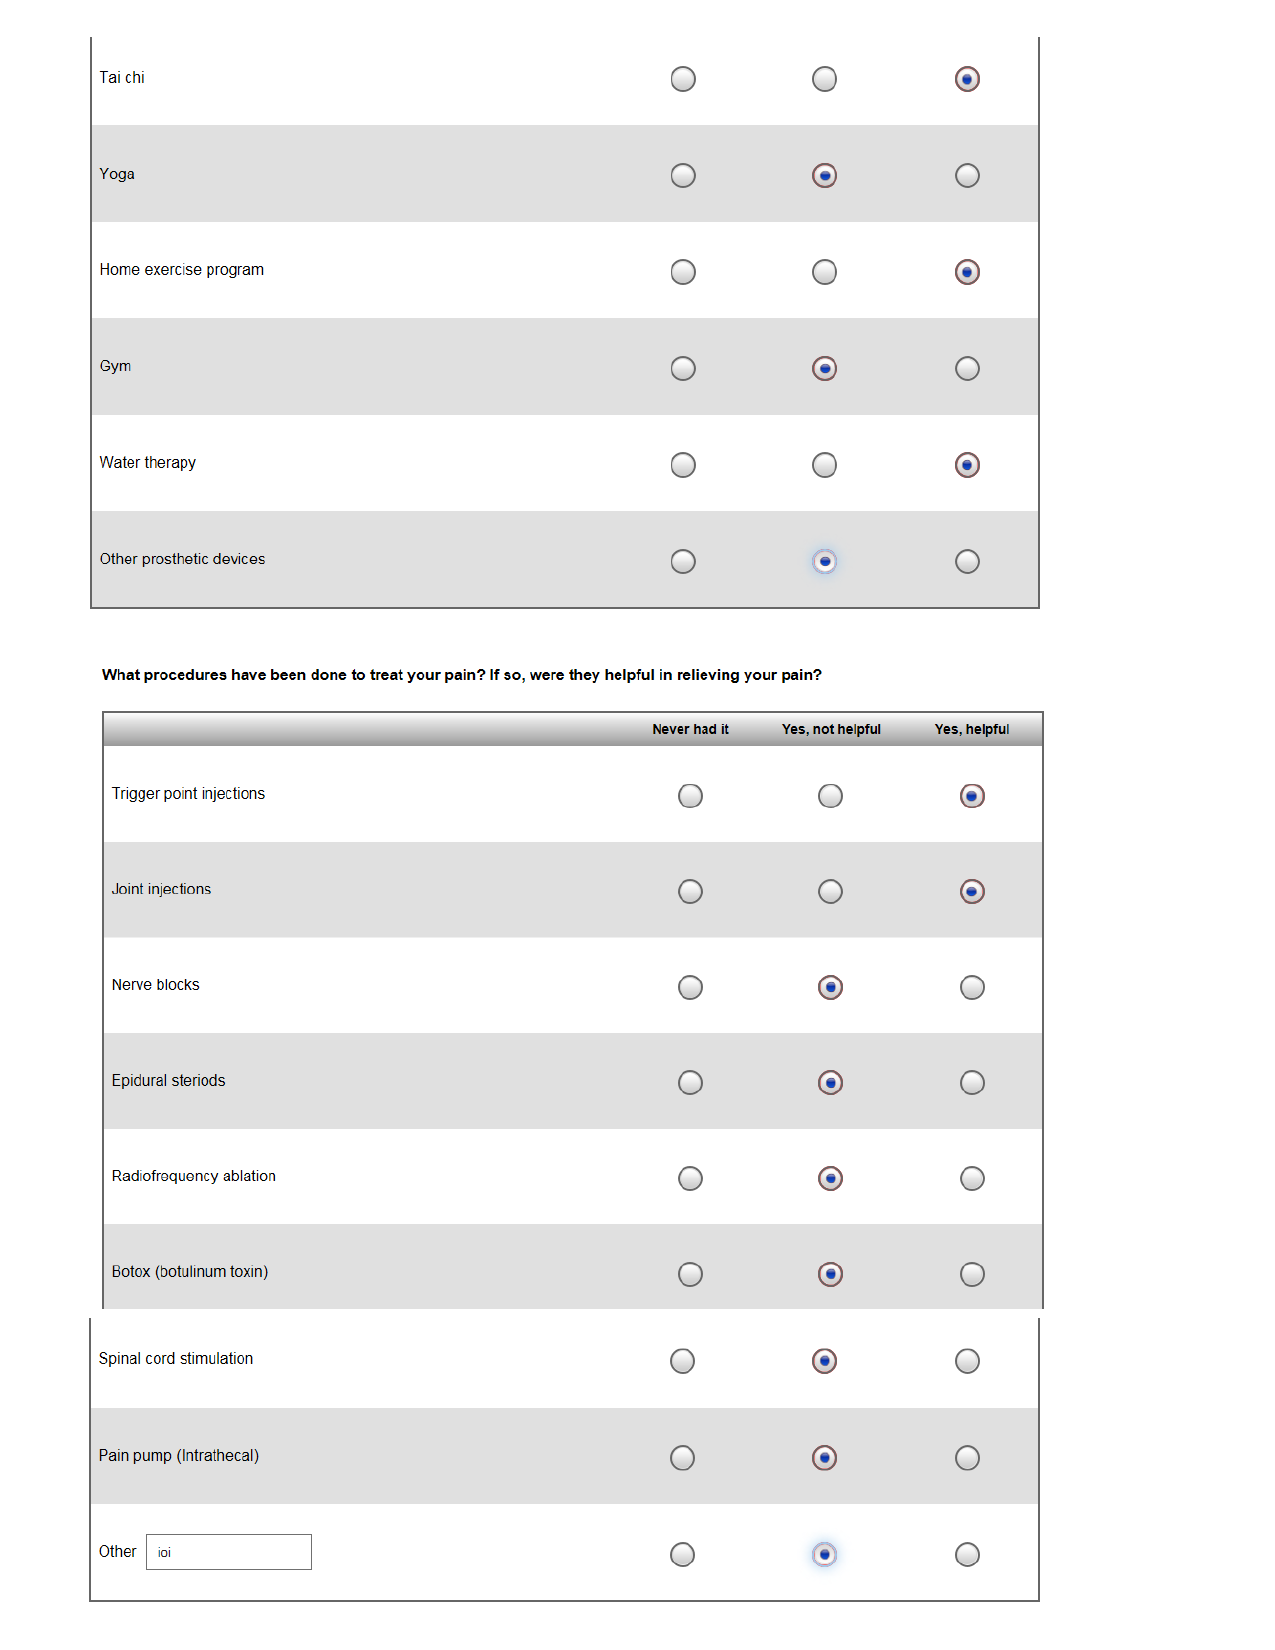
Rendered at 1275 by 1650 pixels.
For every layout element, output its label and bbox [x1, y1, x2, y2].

picture [75, 1318, 1050, 1624]
picture [75, 653, 1050, 1309]
picture [75, 37, 1050, 644]
